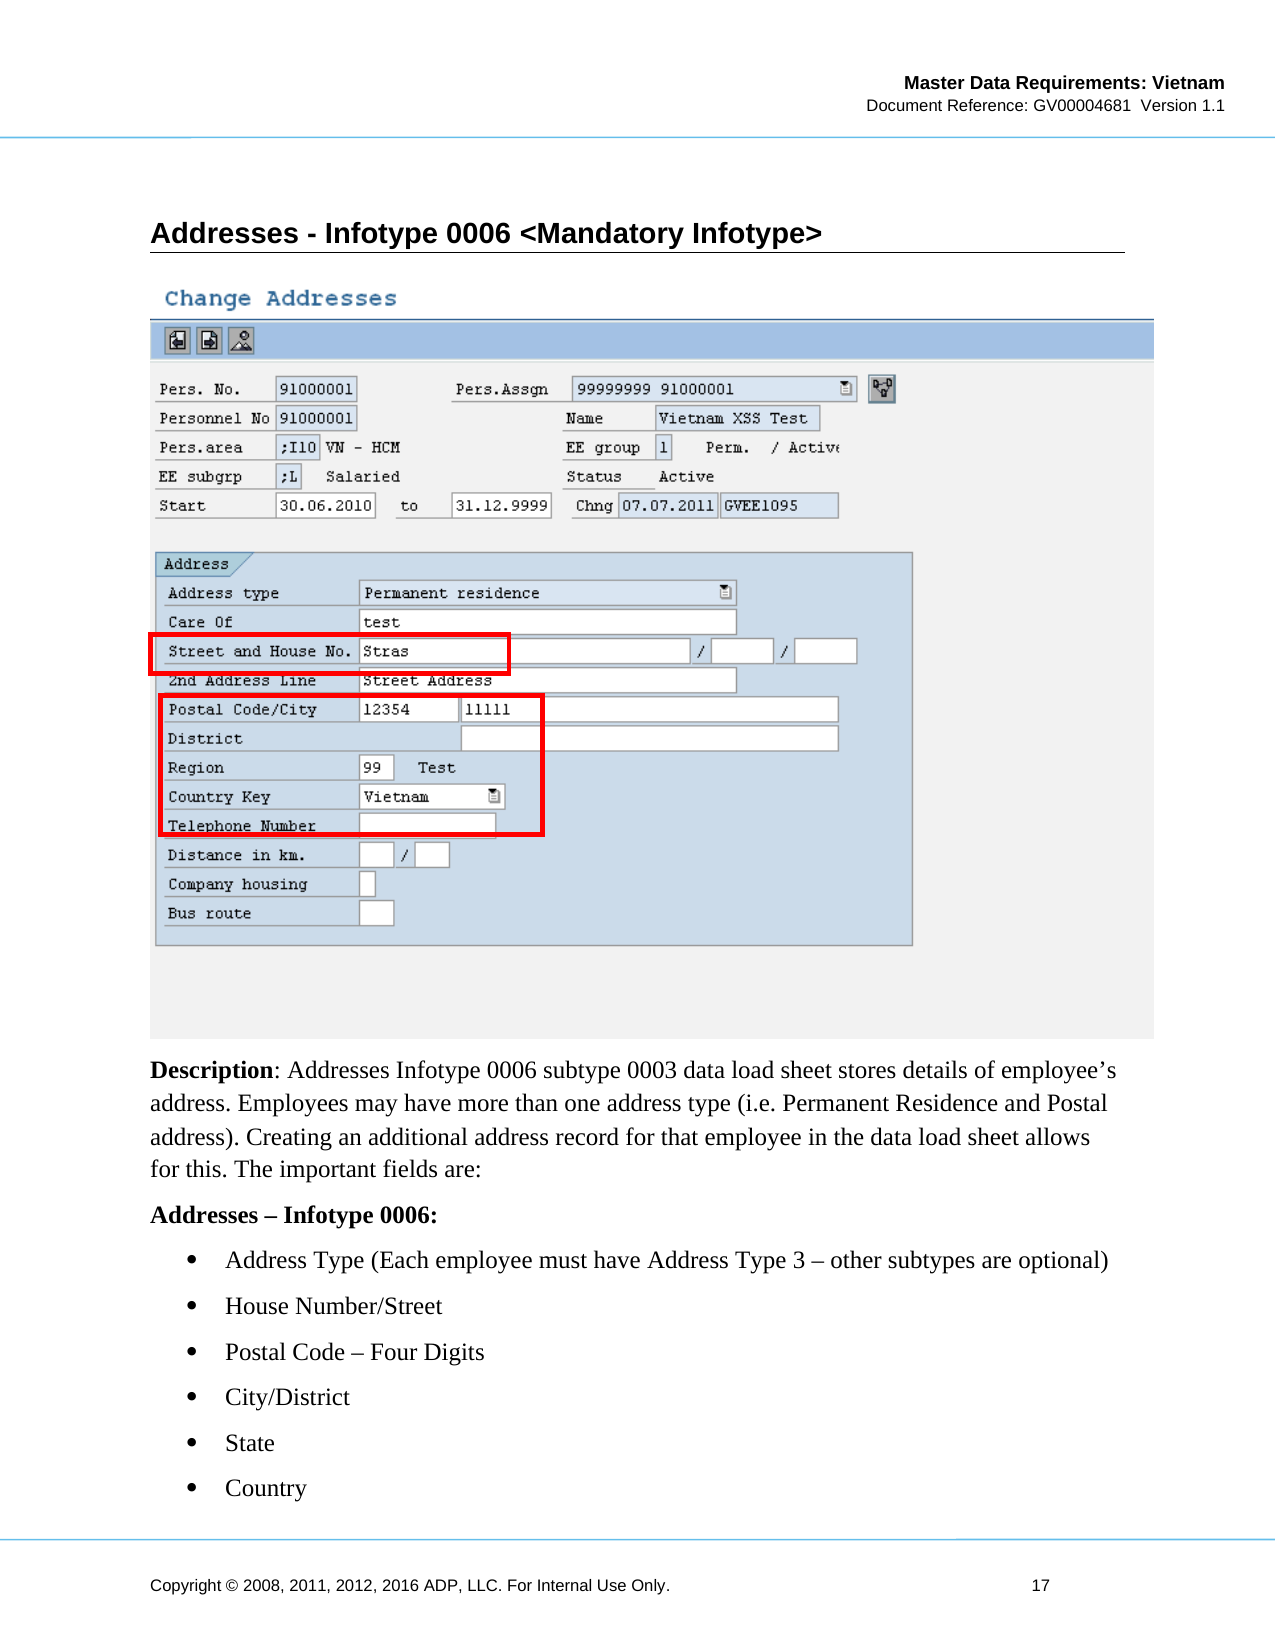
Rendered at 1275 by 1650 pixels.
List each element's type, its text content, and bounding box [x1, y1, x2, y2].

text Description: Addresses Infotype 0006 subtype 0003 data load sheet stores details of employee’s address. Employees may have more than one address type (i.e. Permanent Residence and Postal address). Creating an additional address record for that employee in the data load sheet allows for this. The important fields are: [150, 1056, 1125, 1183]
picture [150, 282, 1154, 1039]
text Addresses – Infotype 0006: [150, 1200, 1125, 1229]
list City/District [187, 1382, 1125, 1411]
picture [153, 637, 507, 671]
list House Number/Street [187, 1291, 1125, 1320]
list Postal Code – Four Digits [187, 1337, 1125, 1365]
subtitle Addresses - Infotype 0006 <Mandatory Infotype> [150, 216, 1125, 252]
list Address Type (Each employee must have Address Type 3 – other subtypes are optional) [187, 1246, 1125, 1274]
list State [187, 1428, 1125, 1456]
list Country [187, 1473, 1125, 1502]
